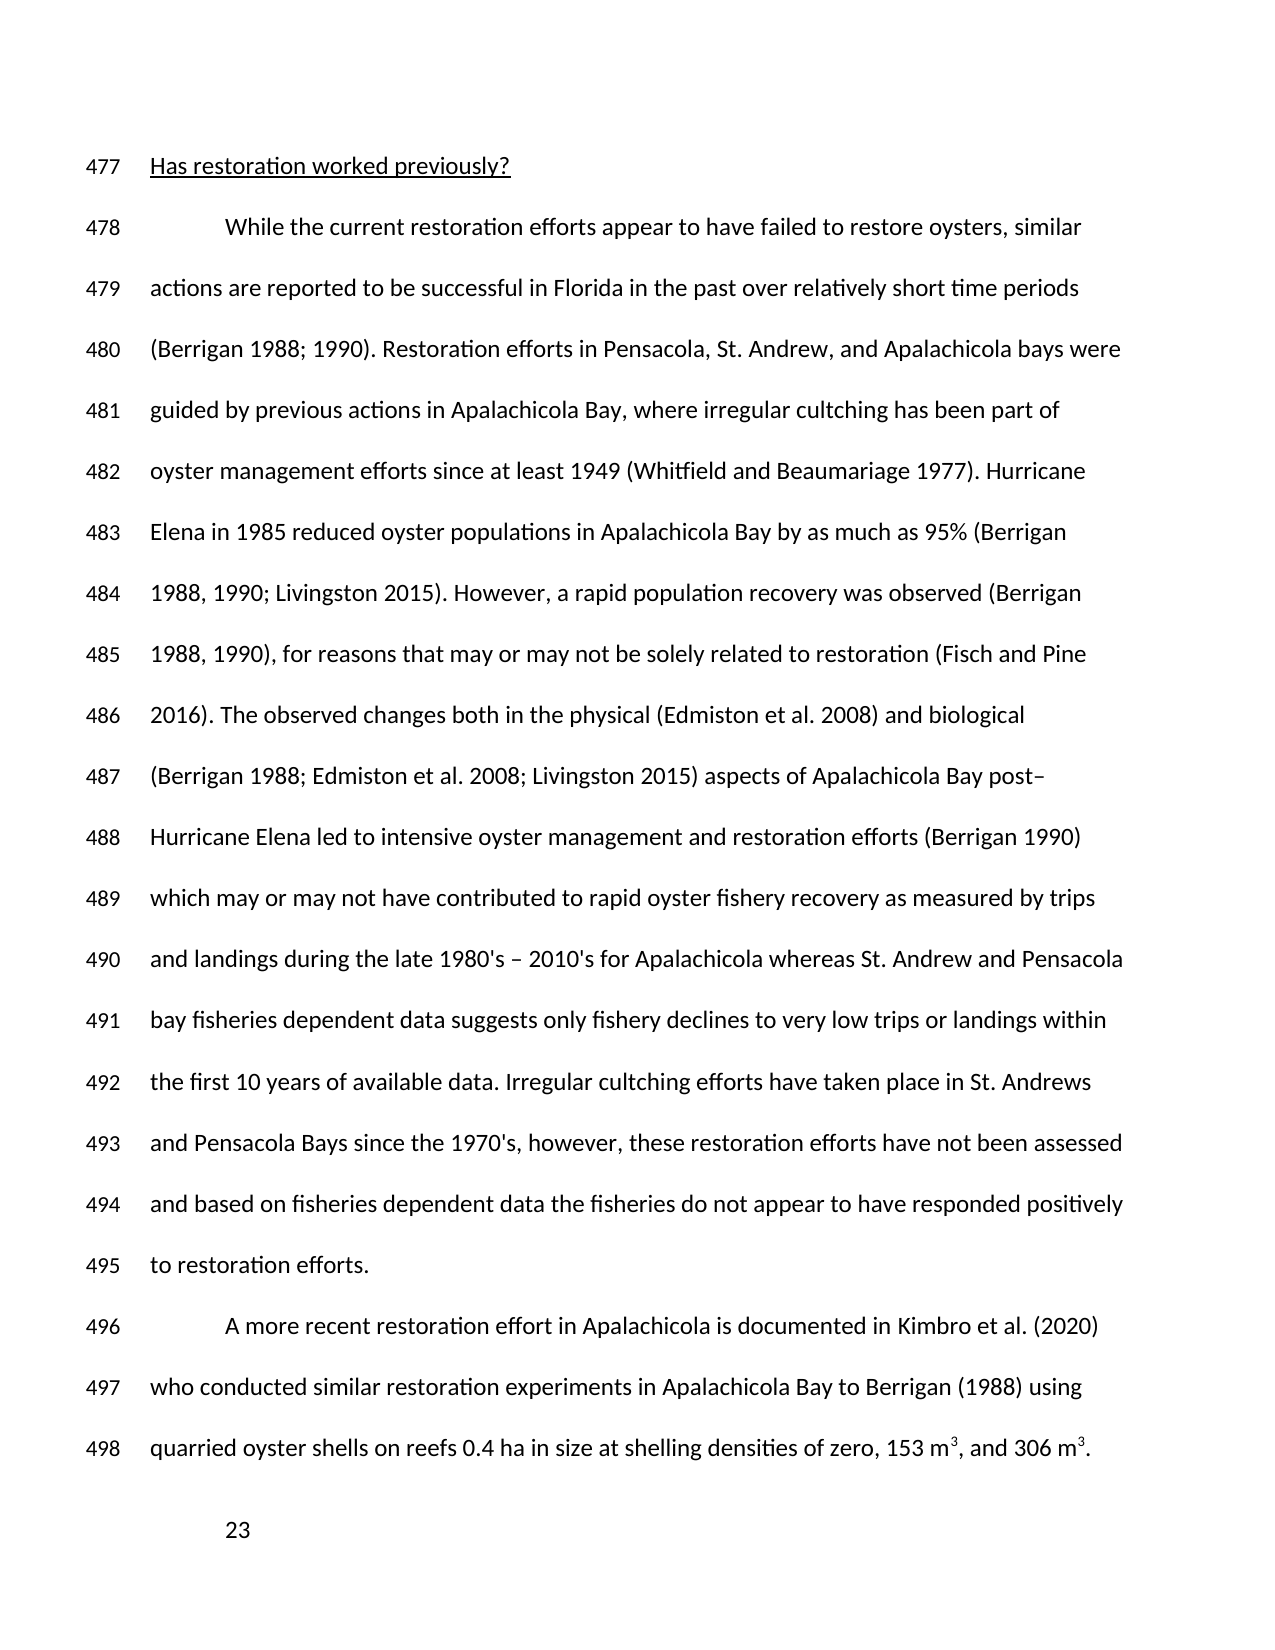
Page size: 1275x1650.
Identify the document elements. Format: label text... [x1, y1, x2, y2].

text Has restoration worked previously? [150, 150, 1125, 181]
text While the current restoration efforts appear to have failed to restore oysters, similar actions are reported to be successful in Florida in the past over relatively short time periods (Berrigan 1988; 1990). Restoration efforts in Pensacola, St. Andrew, and Apalachicola bays were guided by previous actions in Apalachicola Bay, where irregular cultching has been part of oyster management efforts since at least 1949 (Whitfield and Beaumariage 1977). Hurricane Elena in 1985 reduced oyster populations in Apalachicola Bay by as much as 95% (Berrigan 1988, 1990; Livingston 2015). However, a rapid population recovery was observed (Berrigan 1988, 1990), for reasons that may or may not be solely related to restoration (Fisch and Pine 2016). The observed changes both in the physical (Edmiston et al. 2008) and biological (Berrigan 1988; Edmiston et al. 2008; Livingston 2015) aspects of Apalachicola Bay post–Hurricane Elena led to intensive oyster management and restoration efforts (Berrigan 1990) which may or may not have contributed to rapid oyster fishery recovery as measured by trips and landings during the late 1980's – 2010's for Apalachicola whereas St. Andrew and Pensacola bay fisheries dependent data suggests only fishery declines to very low trips or landings within the first 10 years of available data. Irregular cultching efforts have taken place in St. Andrews and Pensacola Bays since the 1970's, however, these restoration efforts have not been assessed and based on fisheries dependent data the fisheries do not appear to have responded positively to restoration efforts. [150, 211, 1125, 1279]
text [150, 1310, 1125, 1462]
